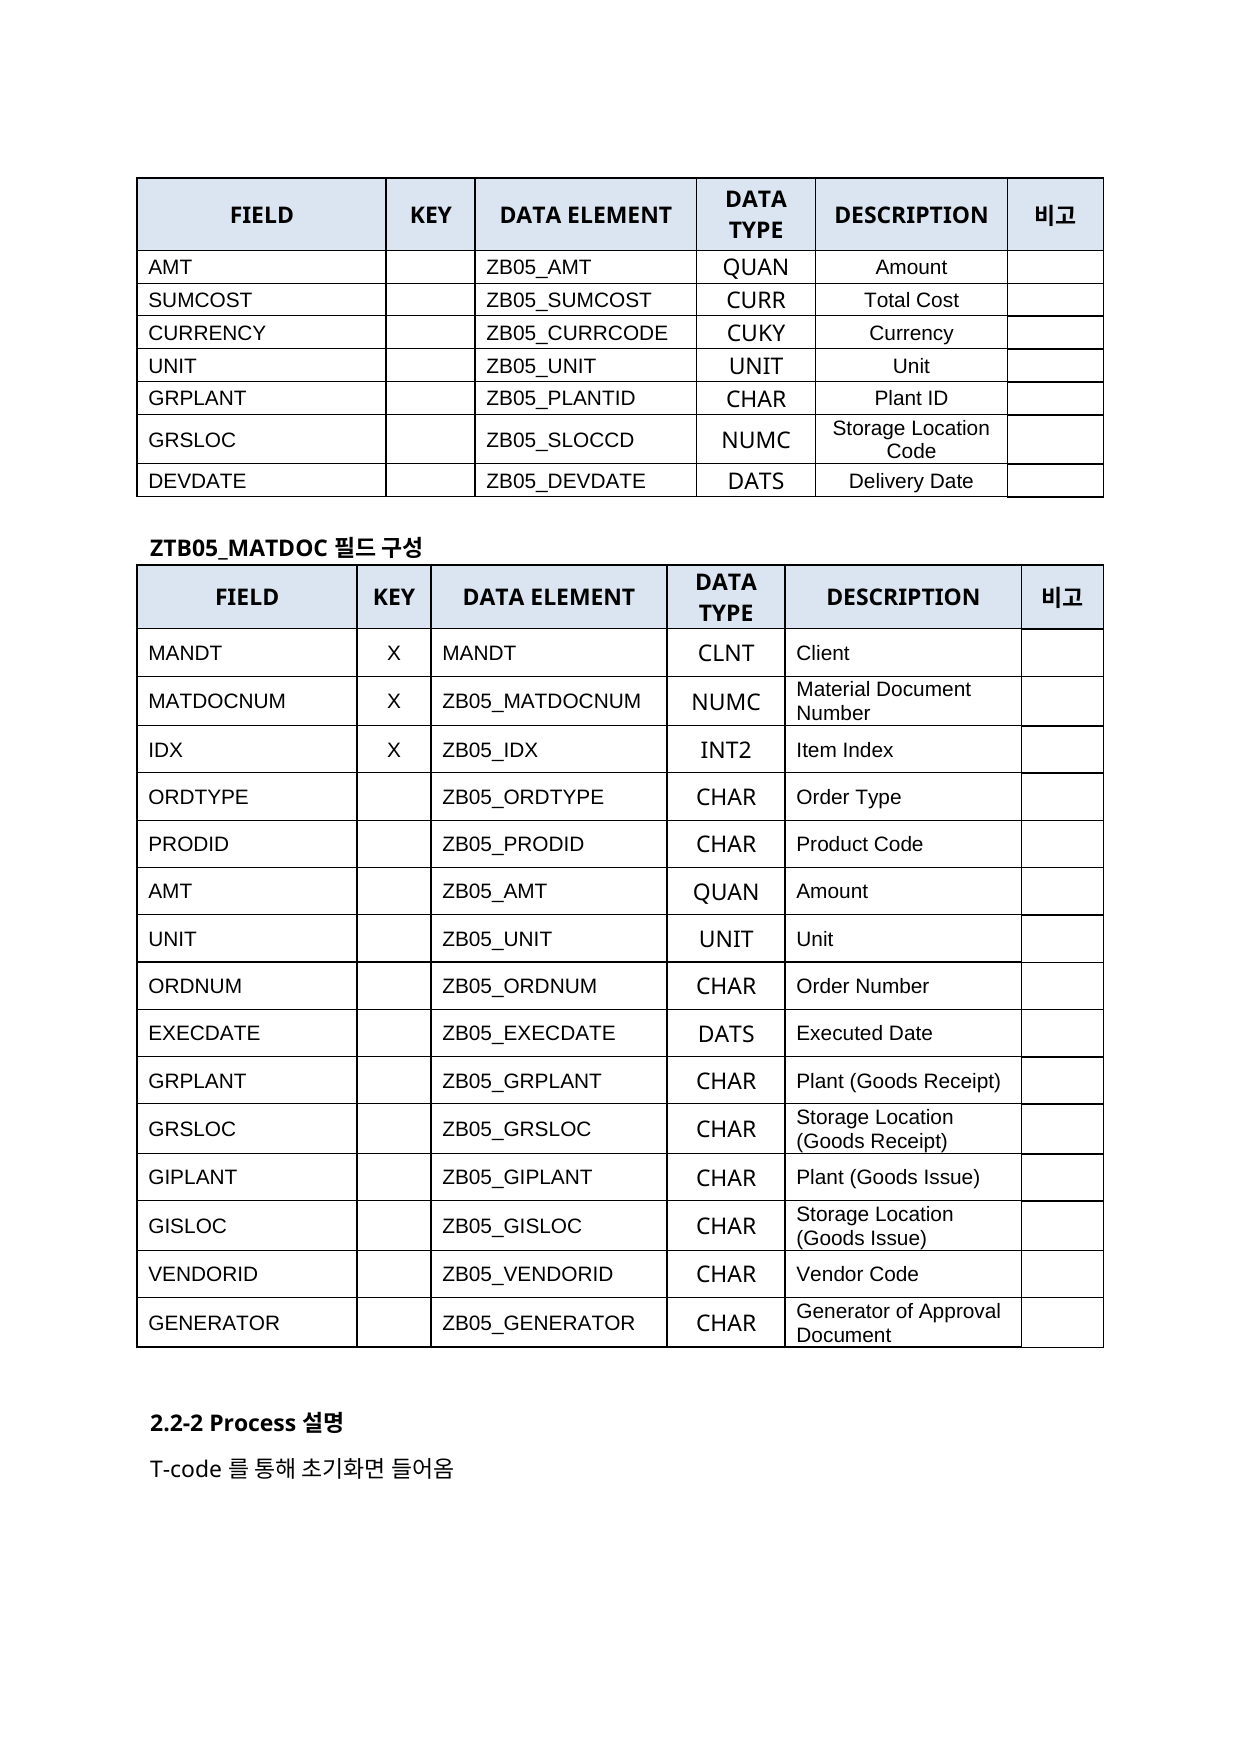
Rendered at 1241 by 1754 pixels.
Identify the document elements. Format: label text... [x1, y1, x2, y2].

table_cell [1022, 963, 1103, 1009]
table_cell Plant (Goods Issue) [786, 1154, 1021, 1200]
table_cell DATS [668, 1010, 784, 1056]
table_cell Product Code [786, 821, 1021, 867]
table_cell GISLOC [138, 1201, 356, 1249]
table_cell AMT [138, 251, 385, 283]
table_cell Storage Location (Goods Receipt) [786, 1104, 1021, 1153]
table_cell CHAR [668, 963, 784, 1009]
table_header 비고 [1022, 566, 1103, 628]
table_cell ZB05_UNIT [476, 349, 696, 381]
table_cell [1008, 317, 1103, 348]
table_cell [1022, 868, 1103, 914]
table_cell [1022, 1105, 1103, 1153]
table_cell UNIT [138, 915, 356, 961]
table_cell CUKY [697, 316, 815, 348]
table_cell [358, 1104, 430, 1153]
text T-code 를 통해 초기화면 들어옴 [150, 1451, 1090, 1484]
table_cell MANDT [138, 629, 356, 676]
table_cell [358, 915, 430, 961]
table_cell [1008, 465, 1103, 496]
table_cell [358, 1201, 430, 1249]
table_cell ZB05_SLOCCD [476, 415, 696, 463]
table_cell ZB05_GIPLANT [432, 1154, 666, 1200]
table_header 비고 [1008, 179, 1103, 250]
table_header KEY [387, 179, 474, 250]
table_cell Total Cost [816, 284, 1007, 315]
table_cell [1022, 1251, 1103, 1297]
table_cell ZB05_SUMCOST [476, 284, 696, 315]
table_cell [1008, 251, 1103, 283]
table_cell GRSLOC [138, 1104, 356, 1153]
table_cell CLNT [668, 629, 784, 676]
table_cell VENDORID [138, 1251, 356, 1297]
table_cell NUMC [697, 415, 815, 463]
table_cell ORDTYPE [138, 773, 356, 819]
table_cell [1022, 1155, 1103, 1200]
table_cell CHAR [668, 821, 784, 867]
table_cell [387, 284, 474, 315]
table_cell CHAR [668, 1154, 784, 1200]
table_cell ORDNUM [138, 963, 356, 1009]
table_cell Storage Location (Goods Issue) [786, 1201, 1021, 1249]
table_cell UNIT [138, 349, 385, 381]
table_cell [387, 349, 474, 381]
table_cell [358, 1057, 430, 1103]
table_cell Order Number [786, 963, 1021, 1009]
table_cell ZB05_IDX [432, 726, 666, 772]
table_header DATA TYPE [697, 179, 815, 250]
table_cell [358, 1298, 430, 1346]
table_cell ZB05_VENDORID [432, 1251, 666, 1297]
table_cell [1022, 821, 1103, 867]
table_cell X [358, 726, 430, 772]
table_cell Delivery Date [816, 464, 1007, 496]
table_cell Unit [816, 349, 1007, 381]
table_cell [1008, 416, 1103, 463]
table_cell MANDT [432, 629, 666, 676]
text ZTB05_MATDOC 필드 구성 [150, 530, 1090, 563]
table_cell MATDOCNUM [138, 677, 356, 725]
table_header DESCRIPTION [786, 566, 1021, 628]
table_cell ZB05_ORDTYPE [432, 773, 666, 819]
table_cell [387, 251, 474, 283]
table_cell [358, 868, 430, 914]
table_cell Generator of Approval Document [786, 1298, 1021, 1346]
table_cell CHAR [697, 382, 815, 414]
table_cell [1008, 383, 1103, 414]
table_cell Client [786, 629, 1021, 676]
table_cell ZB05_EXECDATE [432, 1010, 666, 1056]
table_cell X [358, 629, 430, 676]
table_header FIELD [138, 566, 356, 628]
table_cell [1008, 284, 1103, 315]
table_header KEY [358, 566, 430, 628]
table_cell CHAR [668, 1057, 784, 1103]
table_cell PRODID [138, 821, 356, 867]
table_cell GIPLANT [138, 1154, 356, 1200]
table_cell [387, 464, 474, 496]
table_cell Storage Location Code [816, 415, 1007, 463]
table_cell CHAR [668, 1298, 784, 1346]
table_cell GRSLOC [138, 415, 385, 463]
table_cell EXECDATE [138, 1010, 356, 1056]
table_cell GENERATOR [138, 1298, 356, 1346]
table_cell Amount [816, 251, 1007, 283]
table_cell [387, 382, 474, 414]
table_cell [358, 773, 430, 819]
table_cell Vendor Code [786, 1251, 1021, 1297]
table_cell [358, 1154, 430, 1200]
table_cell [387, 415, 474, 463]
table_cell [1022, 677, 1103, 725]
table_cell AMT [138, 868, 356, 914]
table_cell ZB05_PLANTID [476, 382, 696, 414]
table_cell IDX [138, 726, 356, 772]
table_cell ZB05_AMT [432, 868, 666, 914]
table_cell CHAR [668, 1201, 784, 1249]
table_cell CHAR [668, 1104, 784, 1153]
table_cell Plant ID [816, 382, 1007, 414]
table_cell SUMCOST [138, 284, 385, 315]
table_cell [1022, 1202, 1103, 1249]
table_cell ZB05_ORDNUM [432, 963, 666, 1009]
table_cell Executed Date [786, 1010, 1021, 1056]
table_cell ZB05_PRODID [432, 821, 666, 867]
table_cell Plant (Goods Receipt) [786, 1057, 1021, 1103]
table_cell [1022, 774, 1103, 819]
table_cell UNIT [668, 915, 784, 961]
table_cell [1022, 916, 1103, 961]
table_cell [1022, 630, 1103, 676]
table_header DATA ELEMENT [432, 566, 666, 628]
table_header DATA TYPE [668, 566, 784, 628]
table_cell CHAR [668, 1251, 784, 1297]
table_cell [358, 821, 430, 867]
table_header DATA ELEMENT [476, 179, 696, 250]
table_header FIELD [138, 179, 385, 250]
table_cell [358, 1251, 430, 1297]
table_cell Material Document Number [786, 677, 1021, 725]
table_cell [1022, 727, 1103, 772]
table_cell ZB05_AMT [476, 251, 696, 283]
table_cell [358, 963, 430, 1009]
table_cell QUAN [697, 251, 815, 283]
table_cell ZB05_DEVDATE [476, 464, 696, 496]
table_cell [1022, 1058, 1103, 1103]
table_cell Item Index [786, 726, 1021, 772]
table_cell INT2 [668, 726, 784, 772]
table_cell CHAR [668, 773, 784, 819]
table_cell GRPLANT [138, 382, 385, 414]
table_cell ZB05_CURRCODE [476, 316, 696, 348]
table_cell NUMC [668, 677, 784, 725]
table_cell Amount [786, 868, 1021, 914]
table_cell X [358, 677, 430, 725]
table_cell [387, 316, 474, 348]
table_cell [1022, 1010, 1103, 1056]
table_cell ZB05_GISLOC [432, 1201, 666, 1249]
table_cell CURR [697, 284, 815, 315]
table_cell CURRENCY [138, 316, 385, 348]
table_cell ZB05_MATDOCNUM [432, 677, 666, 725]
table_cell Currency [816, 316, 1007, 348]
table_cell Order Type [786, 773, 1021, 819]
table_cell ZB05_GRPLANT [432, 1057, 666, 1103]
table_cell ZB05_GENERATOR [432, 1298, 666, 1346]
table_cell [358, 1010, 430, 1056]
table_cell GRPLANT [138, 1057, 356, 1103]
table_cell Unit [786, 915, 1021, 961]
table_header DESCRIPTION [816, 179, 1007, 250]
table_cell DATS [697, 464, 815, 496]
text 2.2-2 Process 설명 [150, 1405, 1069, 1438]
table_cell UNIT [697, 349, 815, 381]
table_cell DEVDATE [138, 464, 385, 496]
table_cell QUAN [668, 868, 784, 914]
table_cell ZB05_GRSLOC [432, 1104, 666, 1153]
table_cell [1008, 350, 1103, 381]
table_cell [1022, 1298, 1103, 1346]
table_cell ZB05_UNIT [432, 915, 666, 961]
